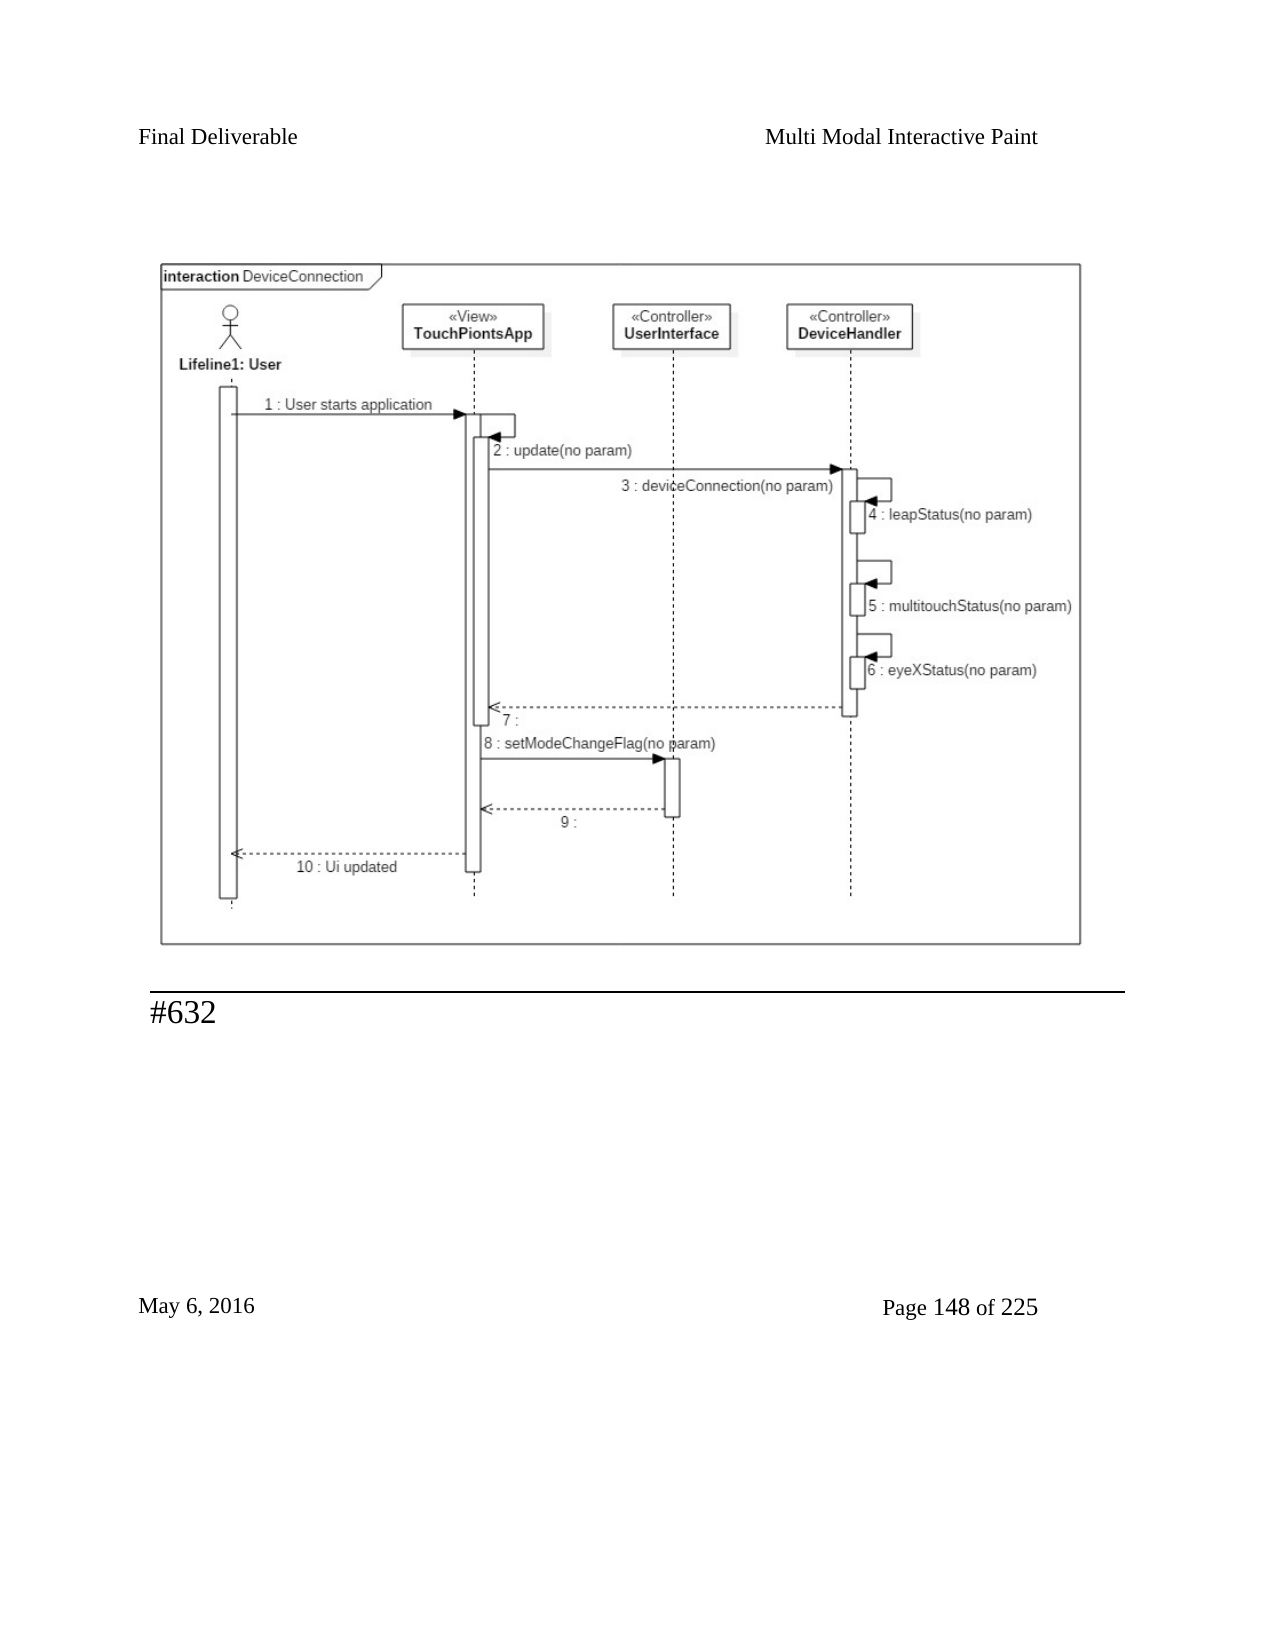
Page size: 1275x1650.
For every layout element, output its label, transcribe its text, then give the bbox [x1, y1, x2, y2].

text #632 [150, 993, 1125, 1031]
picture [150, 253, 1125, 990]
